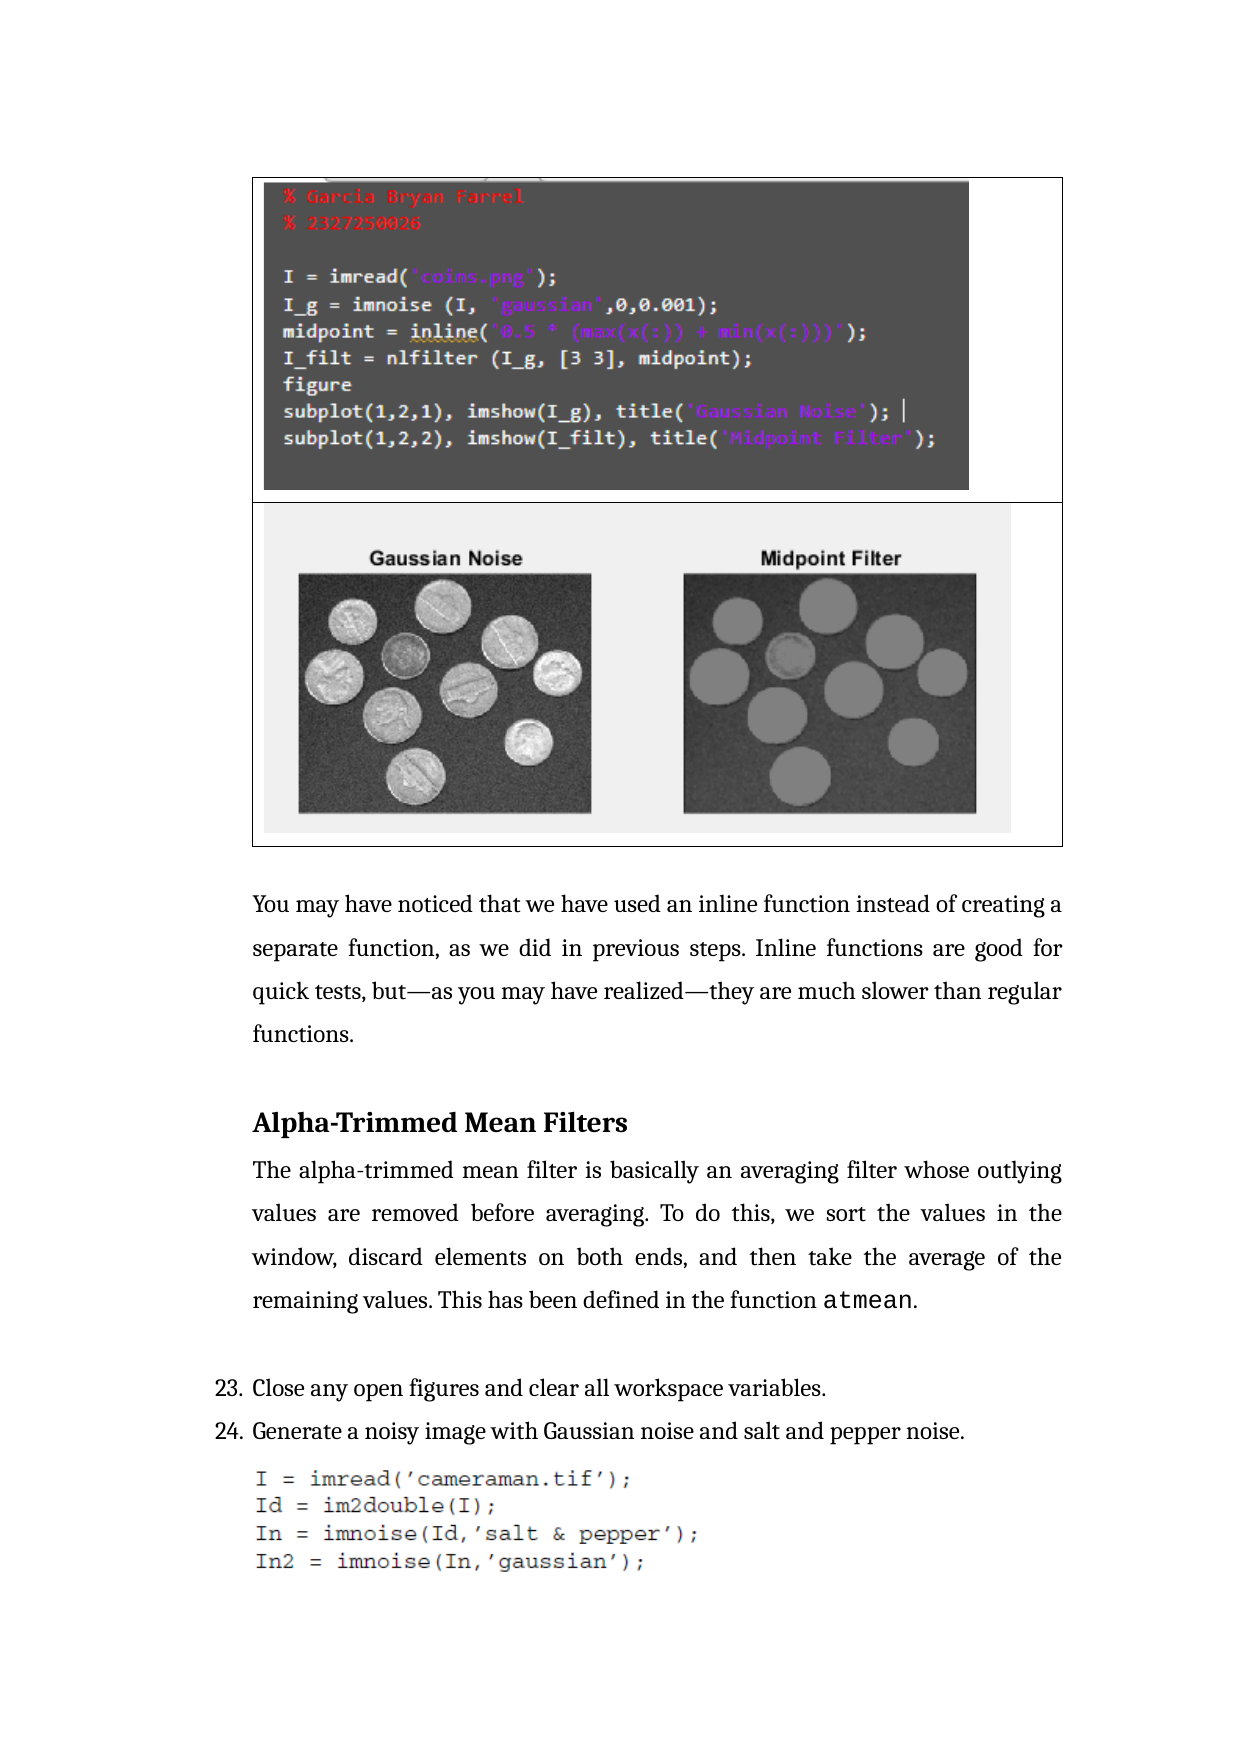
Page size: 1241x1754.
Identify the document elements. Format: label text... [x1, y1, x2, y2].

table_cell [253, 503, 1062, 846]
picture [263, 503, 1011, 833]
picture [263, 178, 969, 490]
list Generate a noisy image with Gaussian noise and salt and pepper noise. [215, 1417, 1063, 1446]
list Close any open figures and clear all workspace variables. [215, 1374, 1063, 1402]
list The alpha-trimmed mean filter is basically an averaging filter whose outlying values are removed before averaging. To do this, we sort the values in the window, discard elements on both ends, and then take the average of the remaining values. This has been defined in the function atmean. [252, 1156, 1063, 1316]
table_header [253, 178, 1062, 502]
list Alpha-Trimmed Mean Filters [252, 1106, 1063, 1139]
picture [252, 1460, 963, 1577]
list You may have noticed that we have used an inline function instead of creating a separate function, as we did in previous steps. Inline functions are good for quick tests, but—as you may have realized—they are much slower than regular functions. [252, 890, 1063, 1048]
